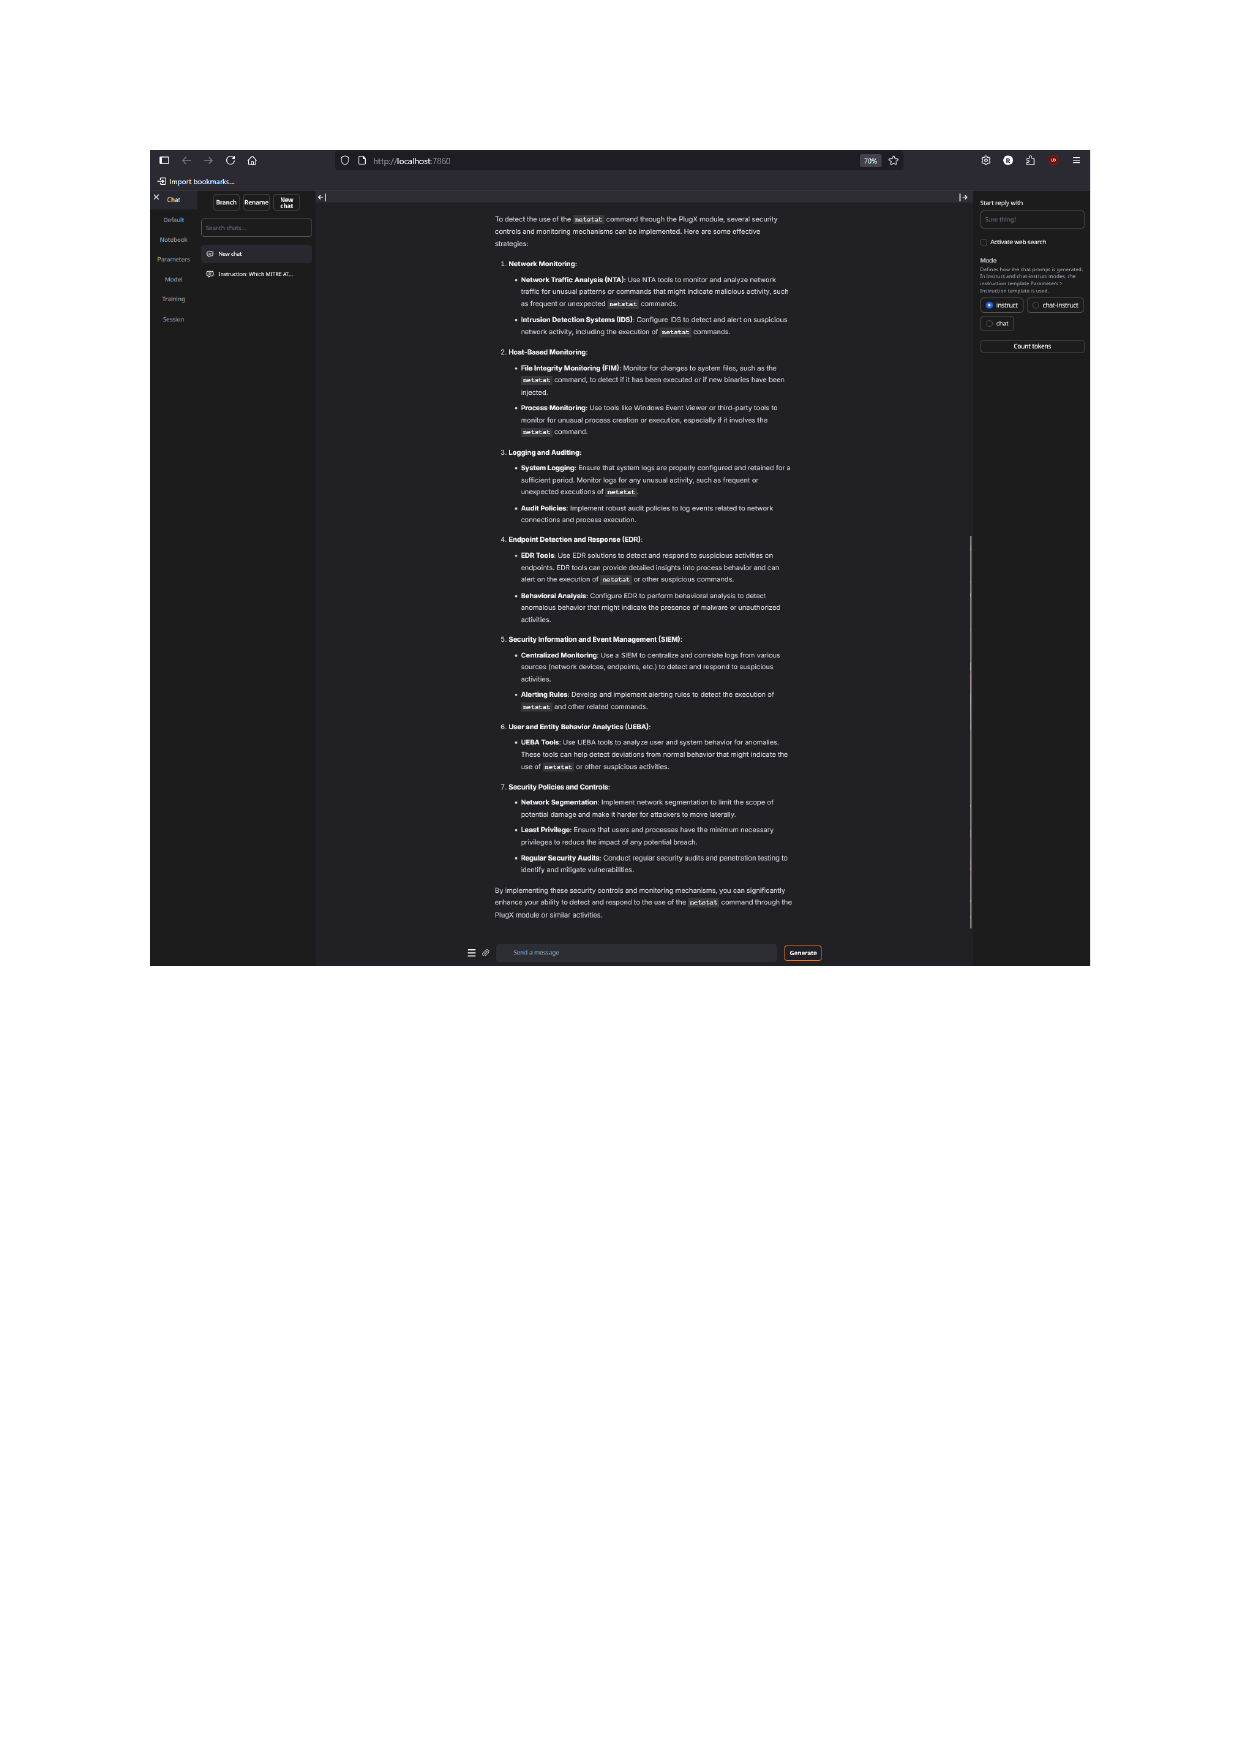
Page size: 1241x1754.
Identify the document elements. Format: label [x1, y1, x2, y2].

picture [150, 150, 1091, 966]
